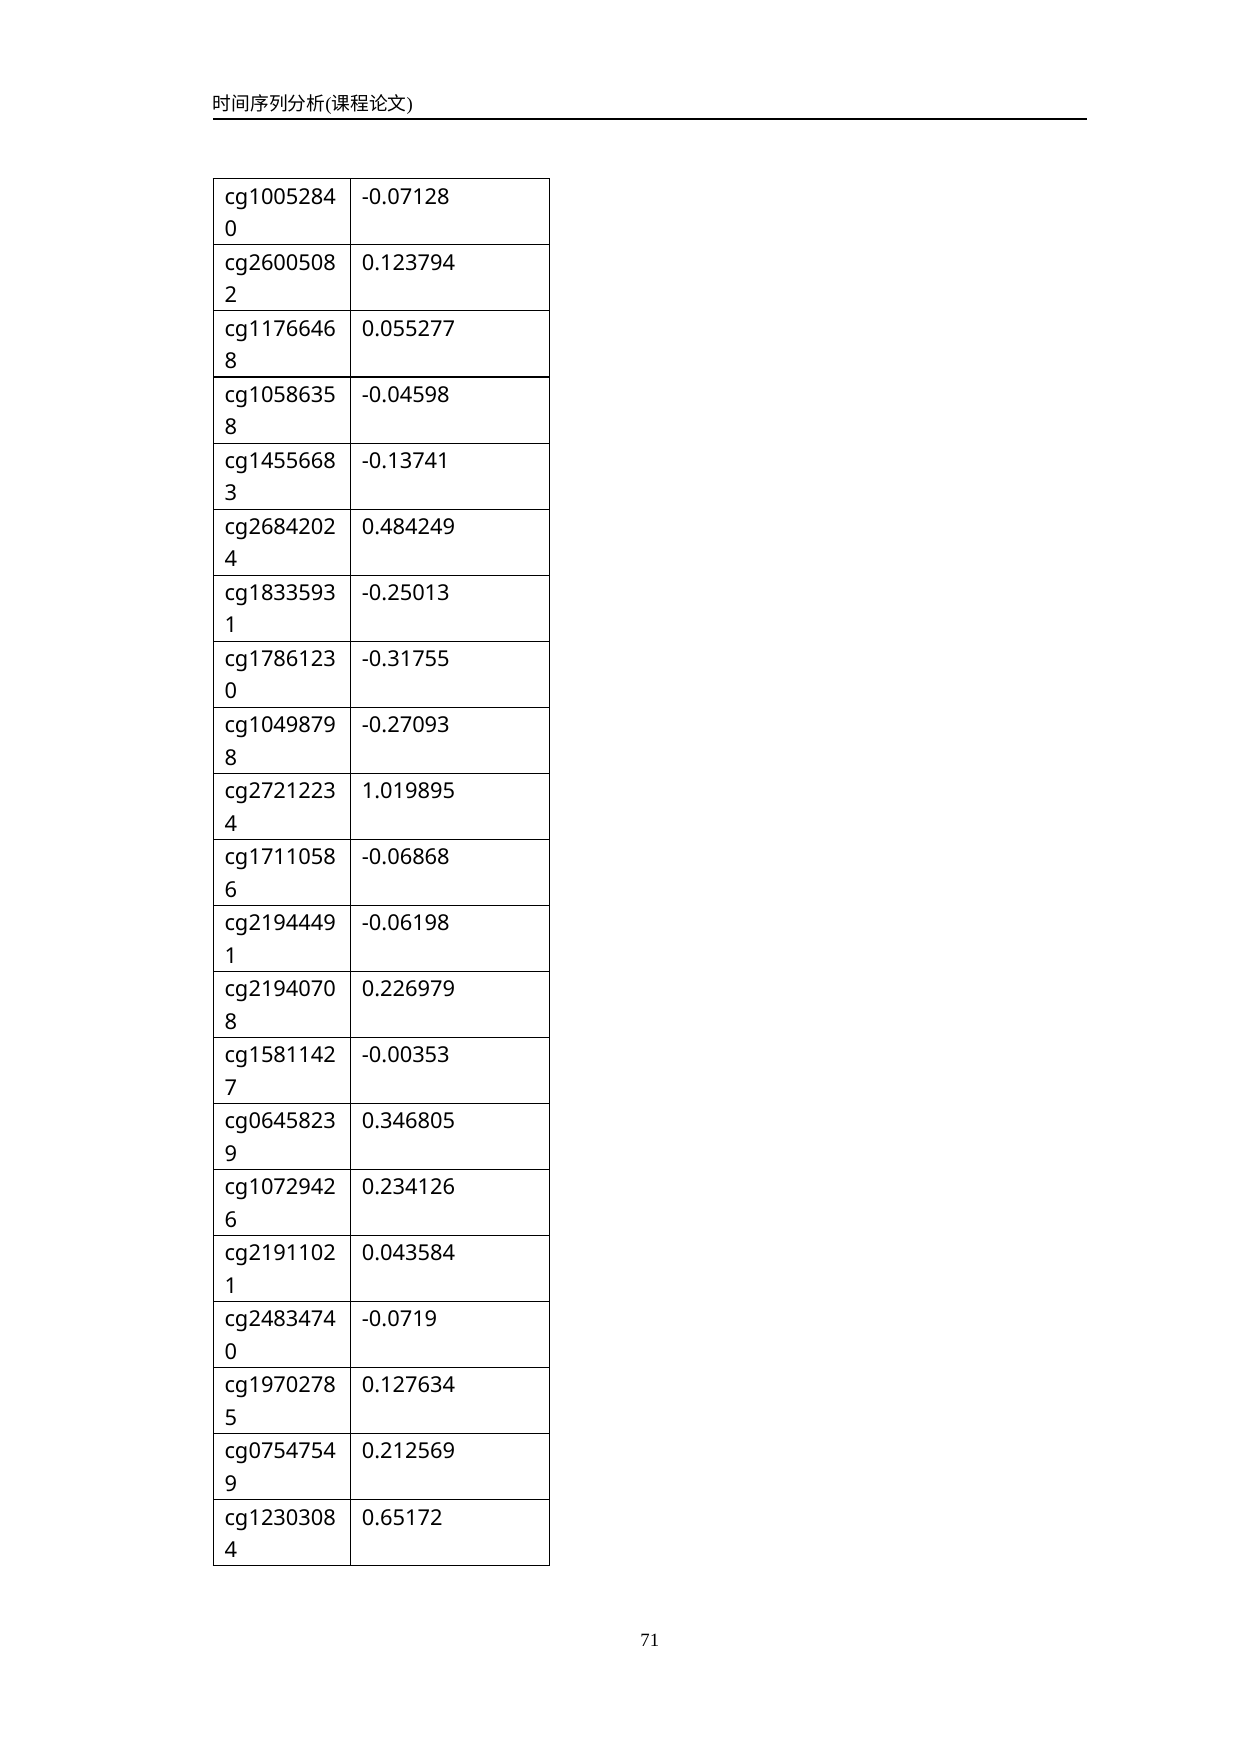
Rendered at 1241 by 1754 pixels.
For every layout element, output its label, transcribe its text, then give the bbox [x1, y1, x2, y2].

table_cell cg17861230 [214, 642, 350, 707]
table_cell cg10586358 [214, 378, 350, 442]
table_cell -0.00353 [351, 1038, 549, 1103]
table_cell cg11766468 [214, 311, 350, 376]
table_cell 0.055277 [351, 311, 549, 376]
table_cell 0.043584 [351, 1236, 549, 1301]
table_cell cg18335931 [214, 576, 350, 641]
table_cell 0.212569 [351, 1434, 549, 1499]
table_cell -0.27093 [351, 708, 549, 773]
table_cell cg24834740 [214, 1302, 350, 1367]
table_cell cg10729426 [214, 1170, 350, 1235]
table_cell cg27212234 [214, 774, 350, 839]
table_cell cg19702785 [214, 1368, 350, 1433]
table_cell cg06458239 [214, 1104, 350, 1169]
table_cell 0.234126 [351, 1170, 549, 1235]
table_cell 0.484249 [351, 510, 549, 574]
table_cell cg10052840 [214, 179, 350, 244]
table_cell cg26842024 [214, 510, 350, 574]
table_cell 0.226979 [351, 972, 549, 1037]
table_cell cg26005082 [214, 245, 350, 310]
table_cell -0.06198 [351, 906, 549, 971]
table_cell cg14556683 [214, 444, 350, 508]
table_cell cg17110586 [214, 840, 350, 905]
table_cell -0.25013 [351, 576, 549, 641]
table_cell 0.346805 [351, 1104, 549, 1169]
table_cell -0.06868 [351, 840, 549, 905]
table_cell cg10498798 [214, 708, 350, 773]
table_cell -0.13741 [351, 444, 549, 508]
table_cell -0.04598 [351, 378, 549, 442]
table_cell cg21911021 [214, 1236, 350, 1301]
table_cell cg12303084 [214, 1500, 350, 1565]
table_cell 0.127634 [351, 1368, 549, 1433]
table_cell -0.07128 [351, 179, 549, 244]
table_cell 0.123794 [351, 245, 549, 310]
table_cell cg07547549 [214, 1434, 350, 1499]
table_cell cg21944491 [214, 906, 350, 971]
table_cell -0.31755 [351, 642, 549, 707]
table_cell -0.0719 [351, 1302, 549, 1367]
table_cell cg21940708 [214, 972, 350, 1037]
table_cell 0.65172 [351, 1500, 549, 1565]
table_cell 1.019895 [351, 774, 549, 839]
table_cell cg15811427 [214, 1038, 350, 1103]
